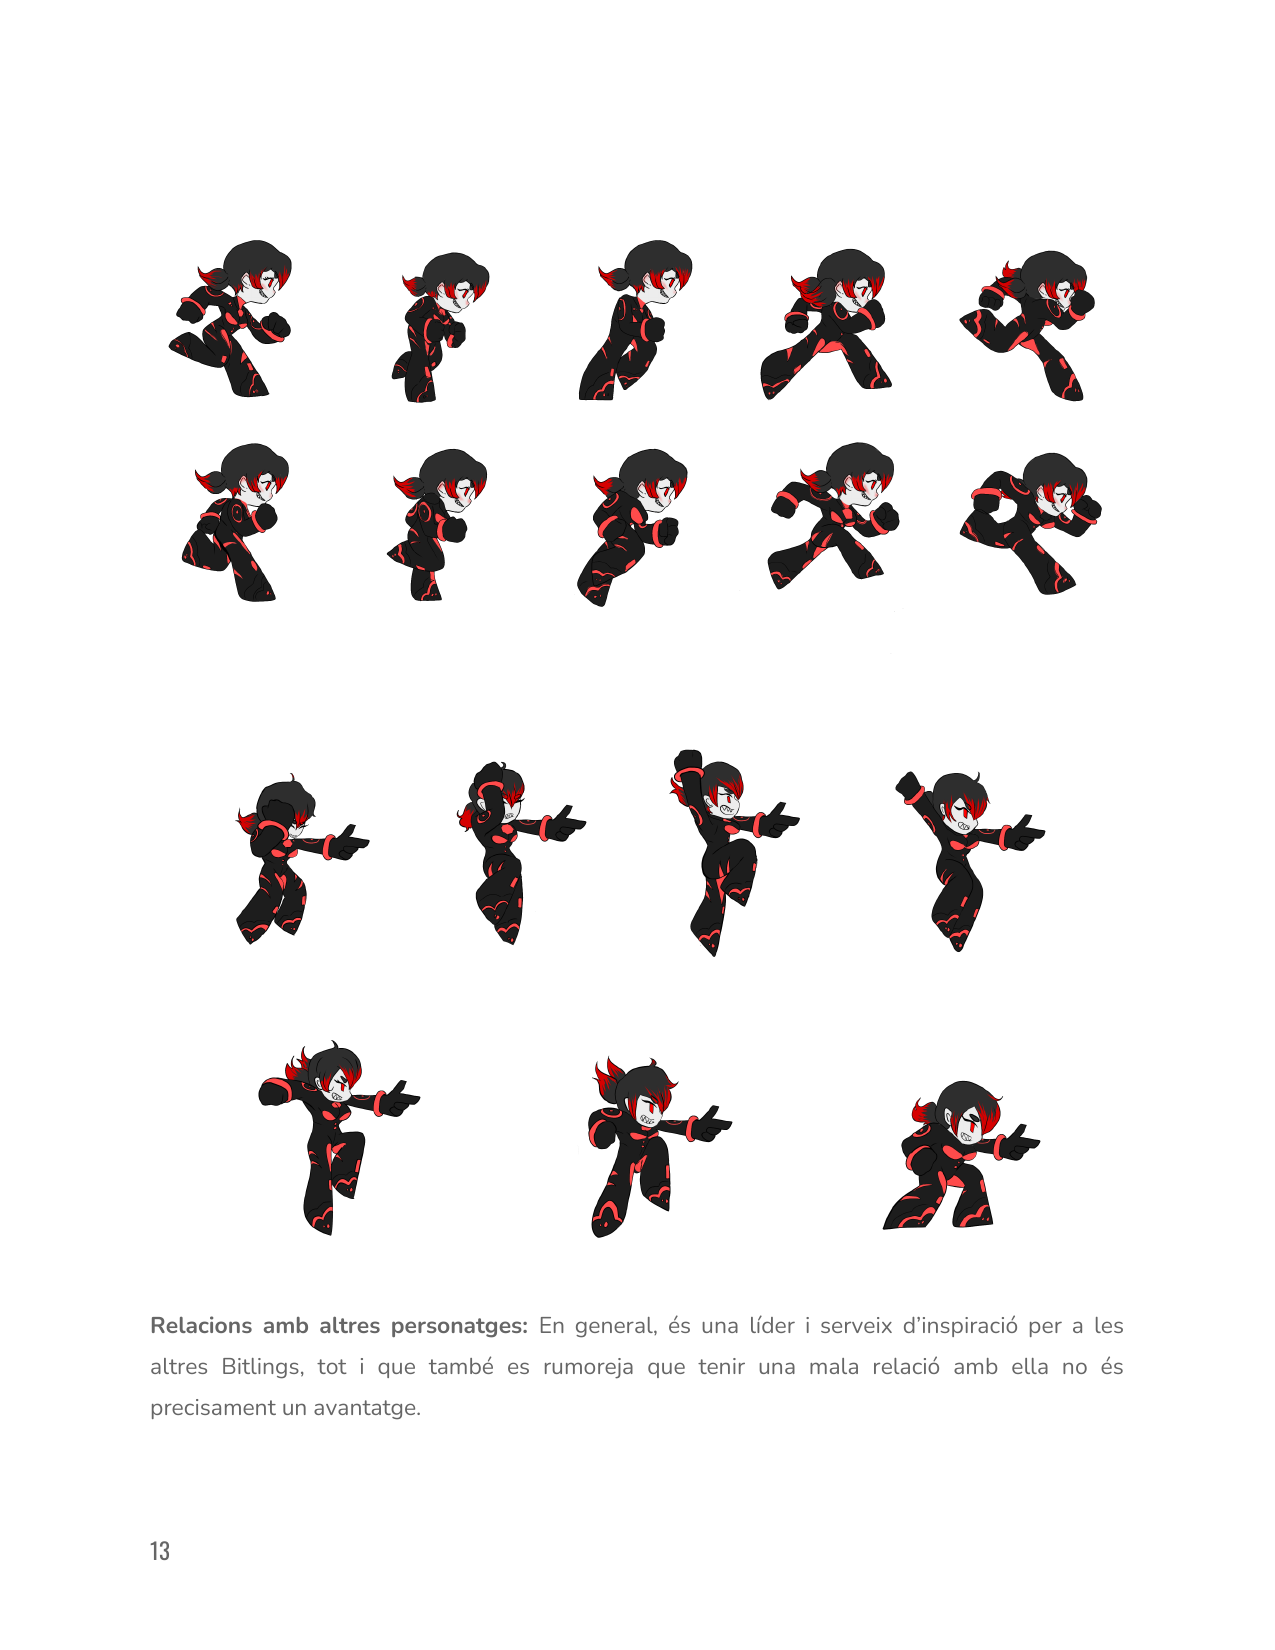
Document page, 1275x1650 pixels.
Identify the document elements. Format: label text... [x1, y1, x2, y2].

text Relacions amb altres personatges: En general, és una líder i serveix d’inspiració per a les altres Bitlings, tot i que també es rumoreja que tenir una mala relació amb ella no és precisament un avantatge. [150, 1310, 1125, 1423]
picture [150, 150, 1125, 711]
picture [150, 719, 1125, 1281]
